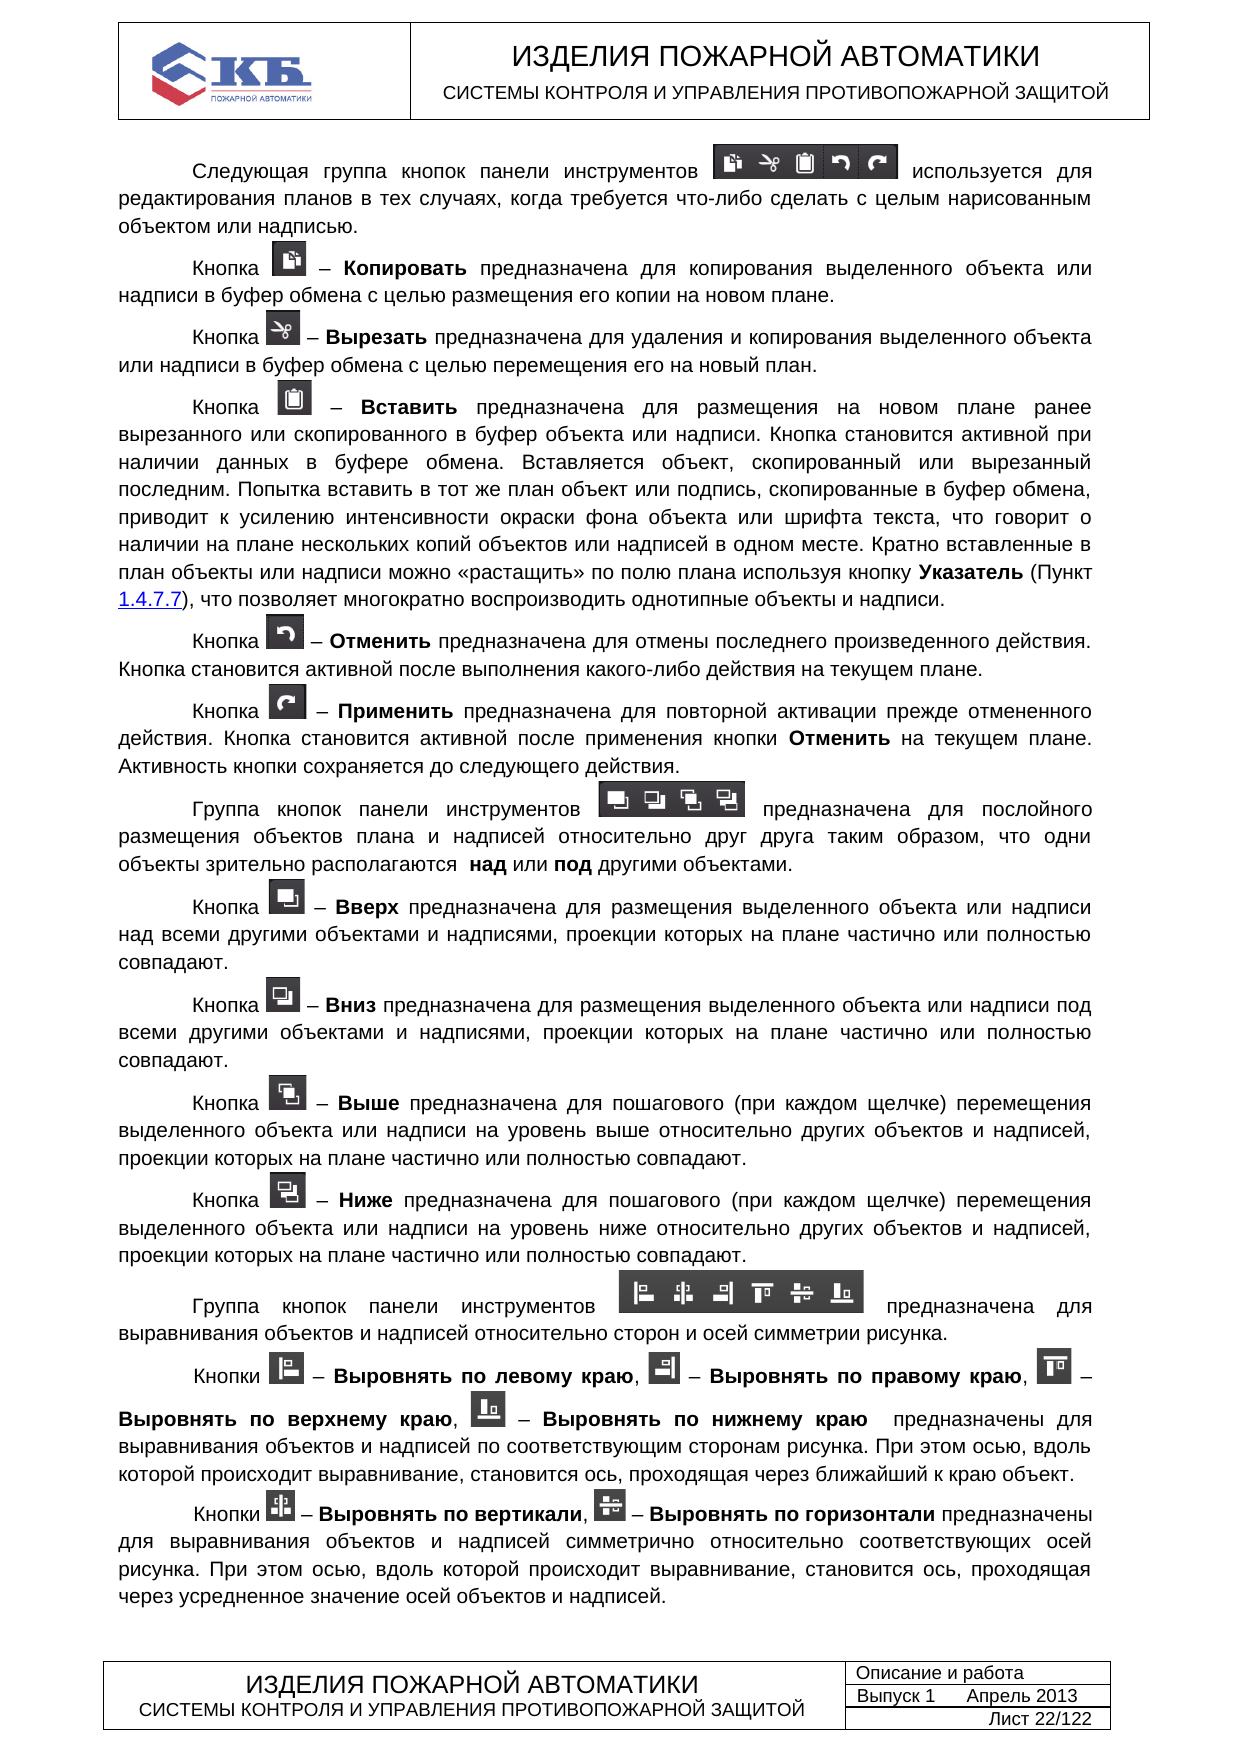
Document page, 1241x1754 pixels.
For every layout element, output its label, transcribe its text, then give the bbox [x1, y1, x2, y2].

list Следующая группа кнопок панели инструментов используется для редактирования планов в тех случаях, когда требуется что-либо сделать с целым нарисованным объектом или надписью. [118, 144, 1092, 238]
list Кнопка – Отменить предназначена для отмены последнего произведенного действия. Кнопка становится активной после выполнения какого-либо действия на текущем плане. [118, 615, 1092, 681]
picture [598, 781, 745, 817]
picture [470, 1391, 506, 1427]
list Кнопка – Вырезать предназначена для удаления и копирования выделенного объекта или надписи в буфер обмена с целью перемещения его на новый план. [118, 311, 1092, 377]
list Кнопка – Выше предназначена для пошагового (при каждом щелчке) перемещения выделенного объекта или надписи на уровень выше относительно других объектов и надписей, проекции которых на плане частично или полностью совпадают. [118, 1075, 1092, 1169]
list Группа кнопок панели инструментов предназначена для выравнивания объектов и надписей относительно сторон и осей симметрии рисунка. [118, 1271, 1092, 1345]
list Кнопка – Применить предназначена для повторной активации прежде отмененного действия. Кнопка становится активной после применения кнопки Отменить на текущем плане. Активность кнопки сохраняется до следующего действия. [118, 684, 1092, 778]
picture [266, 977, 300, 1012]
picture [618, 1270, 864, 1313]
list Кнопки – Выровнять по левому краю, – Выровнять по правому краю, – Выровнять по верхнему краю, – Выровнять по нижнему краю предназначены для выравнивания объектов и надписей по соответствующим сторонам рисунка. При этом осью, вдоль которой происходит выравнивание, становится ось, проходящая через ближайший к краю объект. [118, 1348, 1092, 1486]
picture [266, 310, 300, 345]
picture [268, 879, 305, 914]
list Кнопка – Копировать предназначена для копирования выделенного объекта или надписи в буфер обмена с целью размещения его копии на новом плане. [118, 241, 1092, 307]
picture [269, 1352, 304, 1384]
list Кнопка – Вверх предназначена для размещения выделенного объекта или надписи над всеми другими объектами и надписями, проекции которых на плане частично или полностью совпадают. [118, 879, 1092, 973]
picture [594, 1489, 626, 1521]
picture [1036, 1348, 1072, 1384]
list Кнопка – Ниже предназначена для пошагового (при каждом щелчке) перемещения выделенного объекта или надписи на уровень ниже относительно других объектов и надписей, проекции которых на плане частично или полностью совпадают. [118, 1173, 1092, 1267]
picture [713, 144, 899, 179]
picture [148, 34, 325, 115]
picture [272, 241, 307, 276]
picture [266, 614, 304, 649]
picture [266, 1490, 295, 1521]
picture [648, 1352, 680, 1384]
picture [277, 380, 312, 415]
picture [268, 684, 307, 719]
list Кнопки – Выровнять по вертикали, – Выровнять по горизонтали предназначены для выравнивания объектов и надписей симметрично относительно соответствующих осей рисунка. При этом осью, вдоль которой происходит выравнивание, становится ось, проходящая через усредненное значение осей объектов и надписей. [118, 1489, 1092, 1608]
list Кнопка – Вниз предназначена для размещения выделенного объекта или надписи под всеми другими объектами и надписями, проекции которых на плане частично или полностью совпадают. [118, 977, 1092, 1071]
picture [268, 1075, 307, 1110]
list Группа кнопок панели инструментов предназначена для послойного размещения объектов плана и надписей относительно друг друга таким образом, что одни объекты зрительно располагаются над или под другими объектами. [118, 781, 1092, 876]
picture [269, 1172, 306, 1208]
list Кнопка – Вставить предназначена для размещения на новом плане ранее вырезанного или скопированного в буфер объекта или надписи. Кнопка становится активной при наличии данных в буфере обмена. Вставляется объект, скопированный или вырезанный последним. Попытка вставить в тот же план объект или подпись, скопированные в буфер обмена, приводит к усилению интенсивности окраски фона объекта или шрифта текста, что говорит о наличии на плане нескольких копий объектов или надписей в одном месте. Кратно вставленные в план объекты или надписи можно «растащить» по полю плана используя кнопку Указатель (Пункт 1.4.7.7), что позволяет многократно воспроизводить однотипные объекты и надписи. [118, 380, 1092, 611]
